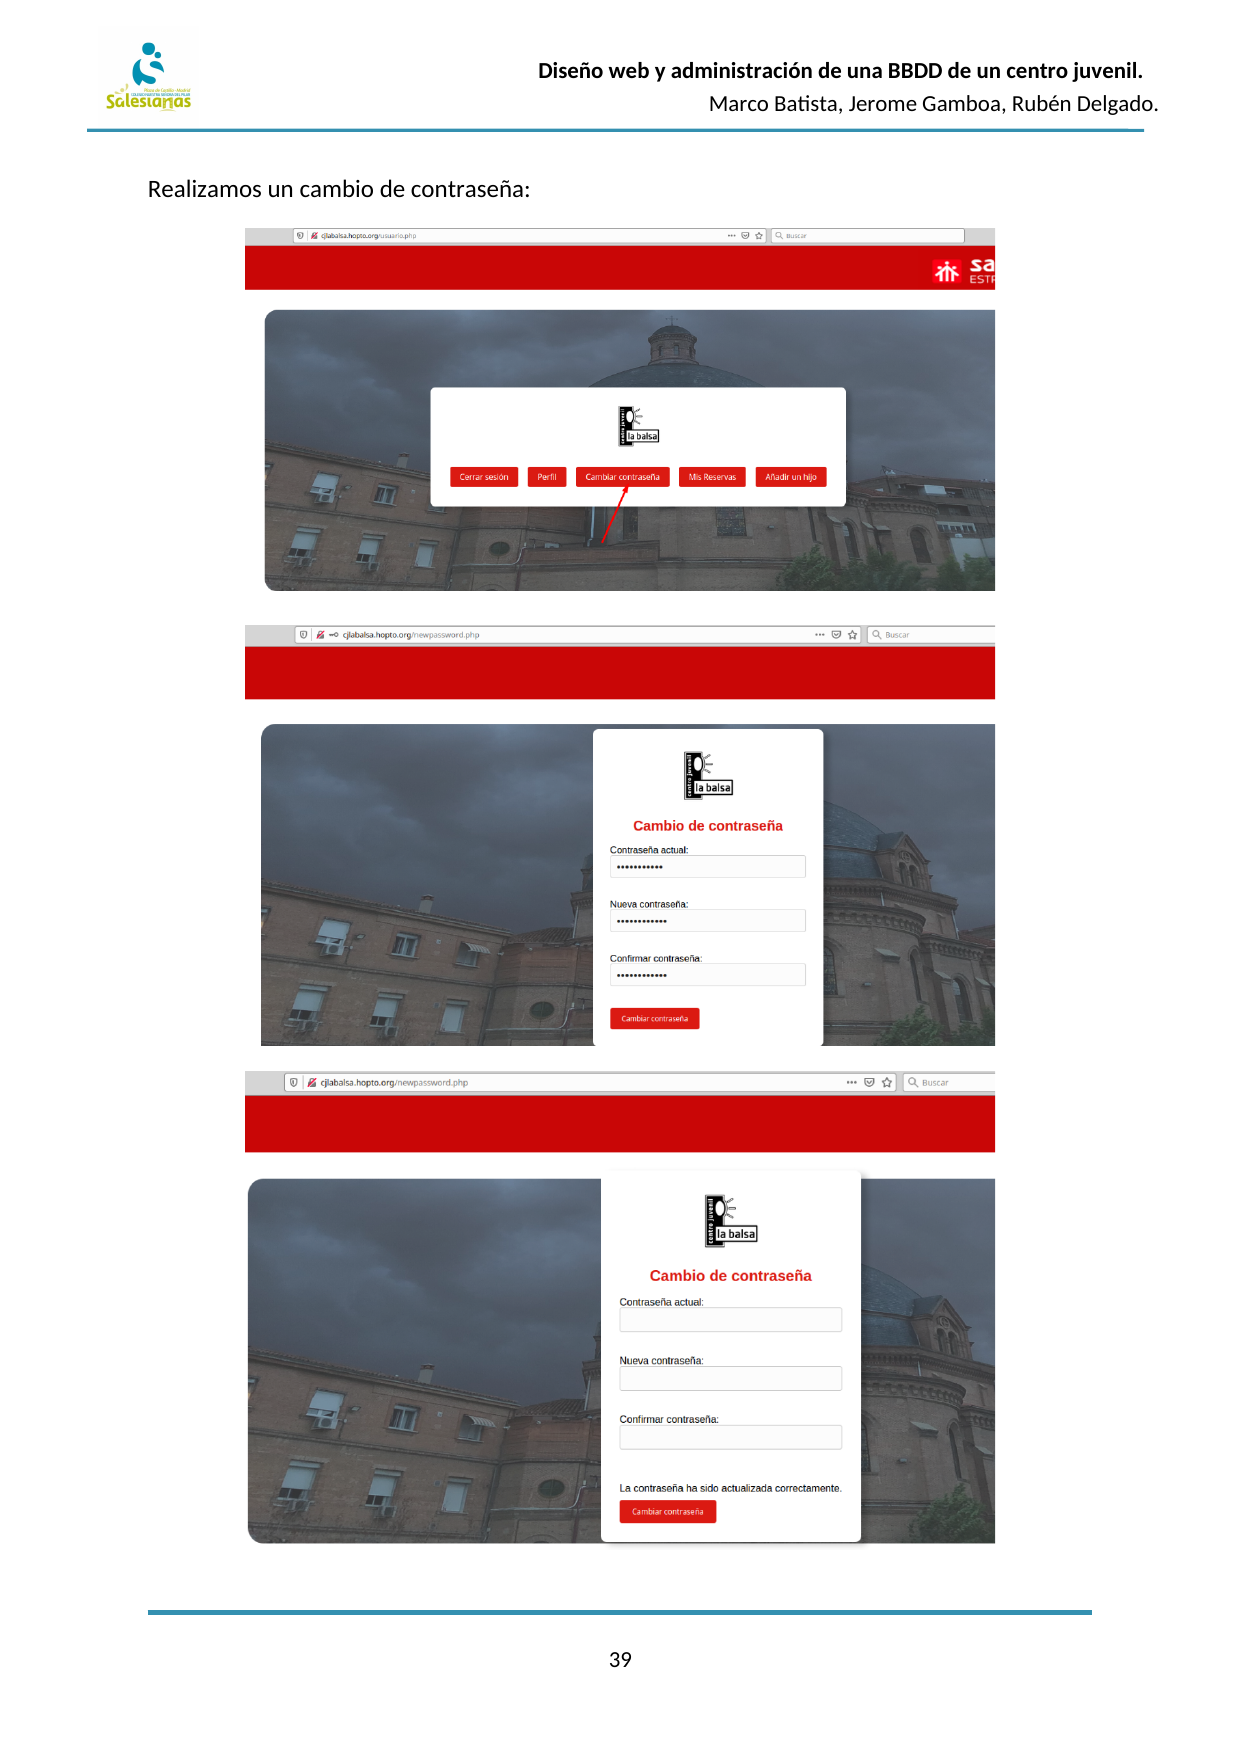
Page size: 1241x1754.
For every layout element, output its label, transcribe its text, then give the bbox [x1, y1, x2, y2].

picture [245, 1071, 995, 1550]
picture [245, 228, 995, 601]
picture [245, 625, 995, 1046]
picture [97, 26, 200, 128]
text Realizamos un cambio de contraseña: [148, 173, 1092, 203]
